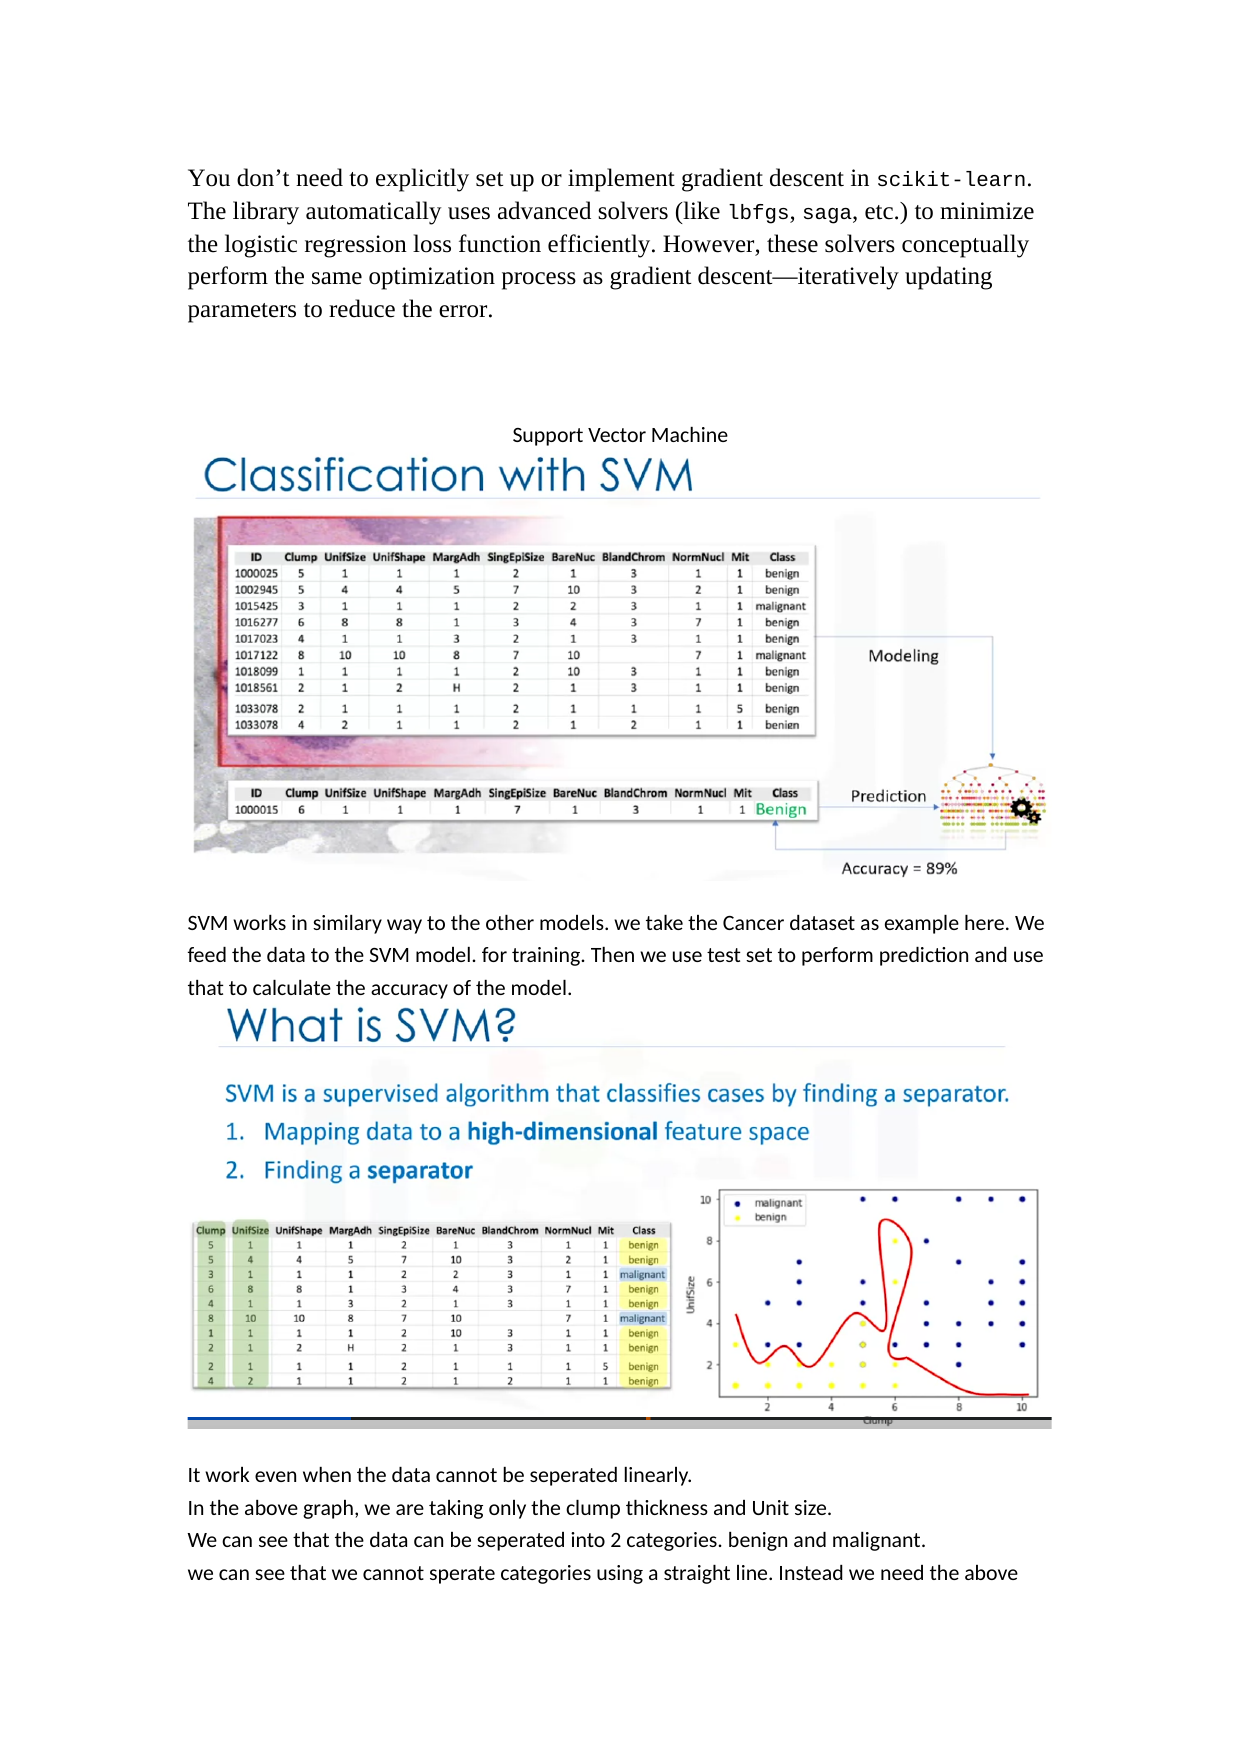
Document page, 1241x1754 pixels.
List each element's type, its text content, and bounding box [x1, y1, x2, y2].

text In the above graph, we are taking only the clump thickness and Unit size. [187, 1491, 1053, 1524]
text You don’t need to explicitly set up or implement gradient descent in scikit-learn. The library automatically uses advanced solvers (like lbfgs, saga, etc.) to minimize the logistic regression loss function efficiently. However, these solvers conceptually perform the same optimization process as gradient descent—iteratively updating parameters to reduce the error. [187, 162, 1053, 324]
text SVM works in similary way to the other models. we take the Cancer dataset as example here. We feed the data to the SVM model. for training. Then we use test set to perform prediction and use that to calculate the accuracy of the model. [187, 906, 1053, 1004]
picture [187, 1003, 1052, 1429]
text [187, 1556, 1053, 1589]
text We can see that the data can be seperated into 2 categories. benign and malignant. [187, 1524, 1053, 1556]
picture [187, 451, 1052, 881]
text It work even when the data cannot be seperated linearly. [187, 1459, 1053, 1491]
text Support Vector Machine [187, 419, 1053, 451]
